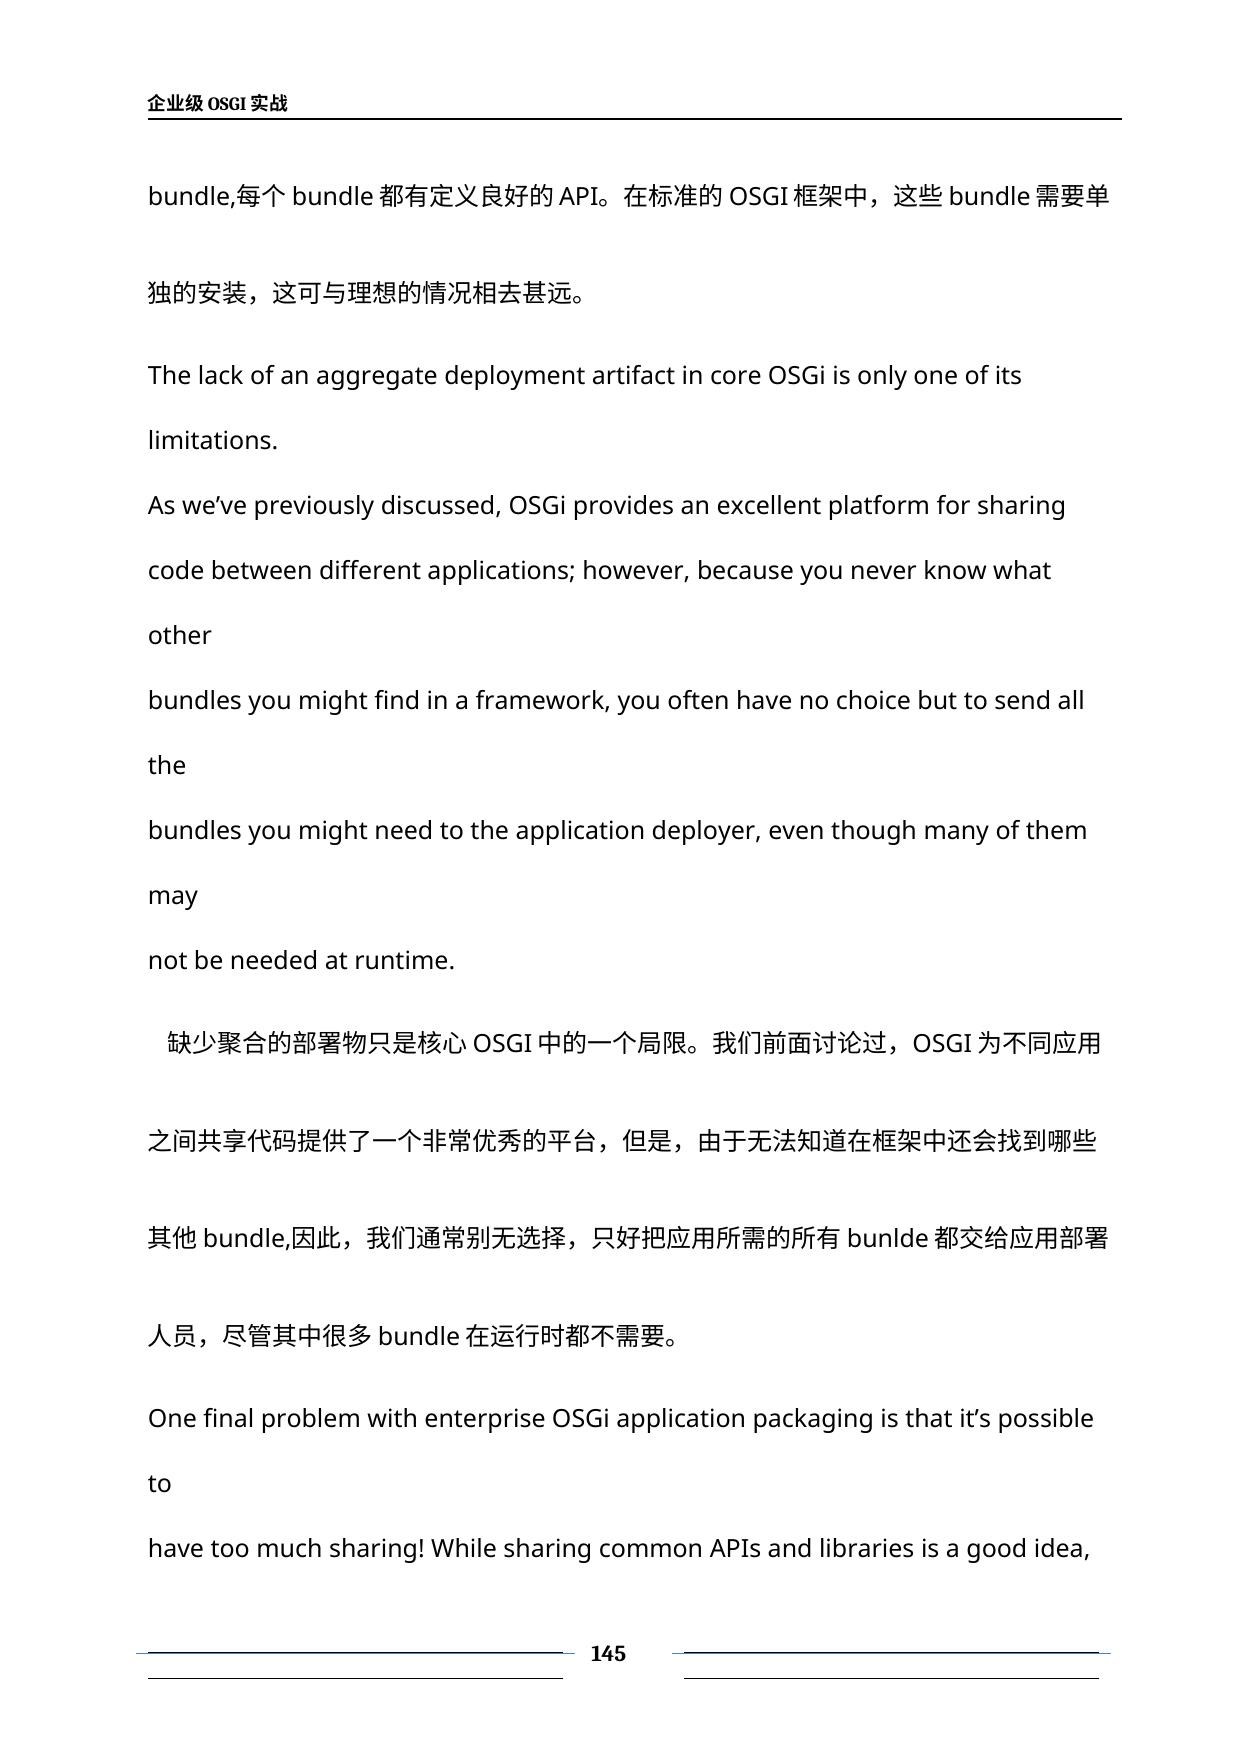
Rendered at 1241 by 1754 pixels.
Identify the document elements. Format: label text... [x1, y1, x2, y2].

text bundles you might find in a framework, you often have no choice but to send all the [148, 668, 1122, 798]
text not be needed at runtime. [148, 928, 1122, 993]
text code between different applications; however, because you never know what other [148, 538, 1122, 668]
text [148, 1515, 1122, 1580]
text The lack of an aggregate deployment artifact in core OSGi is only one of its limitations. [148, 343, 1122, 473]
text One final problem with enterprise OSGi application packaging is that it’s possible to [148, 1385, 1122, 1515]
text bundles you might need to the application deployer, even though many of them may [148, 798, 1122, 928]
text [148, 162, 1122, 324]
text As we’ve previously discussed, OSGi provides an excellent platform for sharing [148, 473, 1122, 538]
text 缺少聚合的部署物只是核心OSGI中的一个局限。我们前面讨论过，OSGI为不同应用之间共享代码提供了一个非常优秀的平台，但是，由于无法知道在框架中还会找到哪些其他bundle,因此，我们通常别无选择，只好把应用所需的所有bunlde都交给应用部署人员，尽管其中很多bundle在运行时都不需要。 [148, 1009, 1122, 1367]
